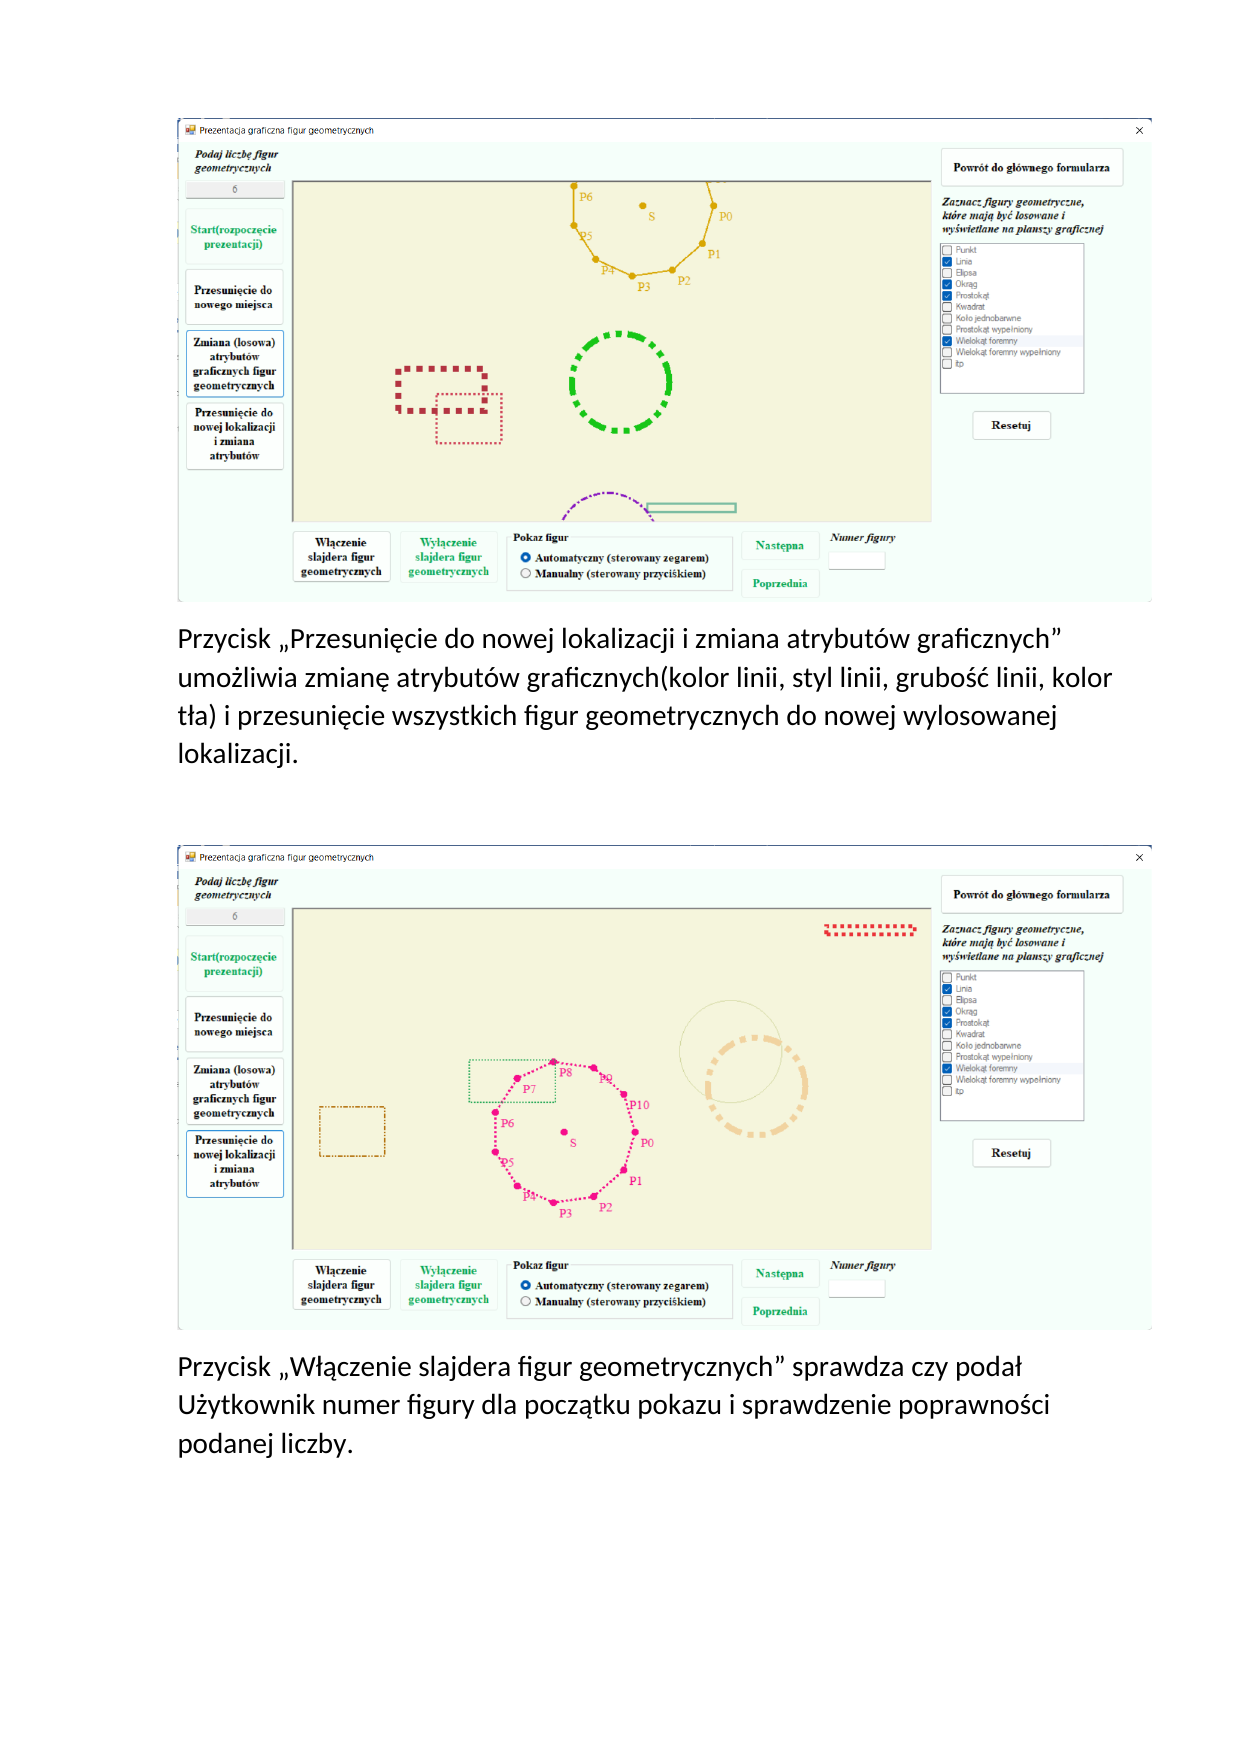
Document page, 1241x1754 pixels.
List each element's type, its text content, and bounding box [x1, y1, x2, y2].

text Przycisk „Przesunięcie do nowej lokalizacji i zmiana atrybutów graficznych” umożliwia zmianę atrybutów graficznych(kolor linii, styl linii, grubość linii, kolor tła) i przesunięcie wszystkich figur geometrycznych do nowej wylosowanej lokalizacji. [177, 620, 1152, 771]
text Przycisk „Włączenie slajdera figur geometrycznych” sprawdza czy podał Użytkownik numer figury dla początku pokazu i sprawdzenie poprawności podanej liczby. [177, 1348, 1152, 1461]
picture [177, 845, 1152, 1330]
picture [177, 118, 1152, 602]
